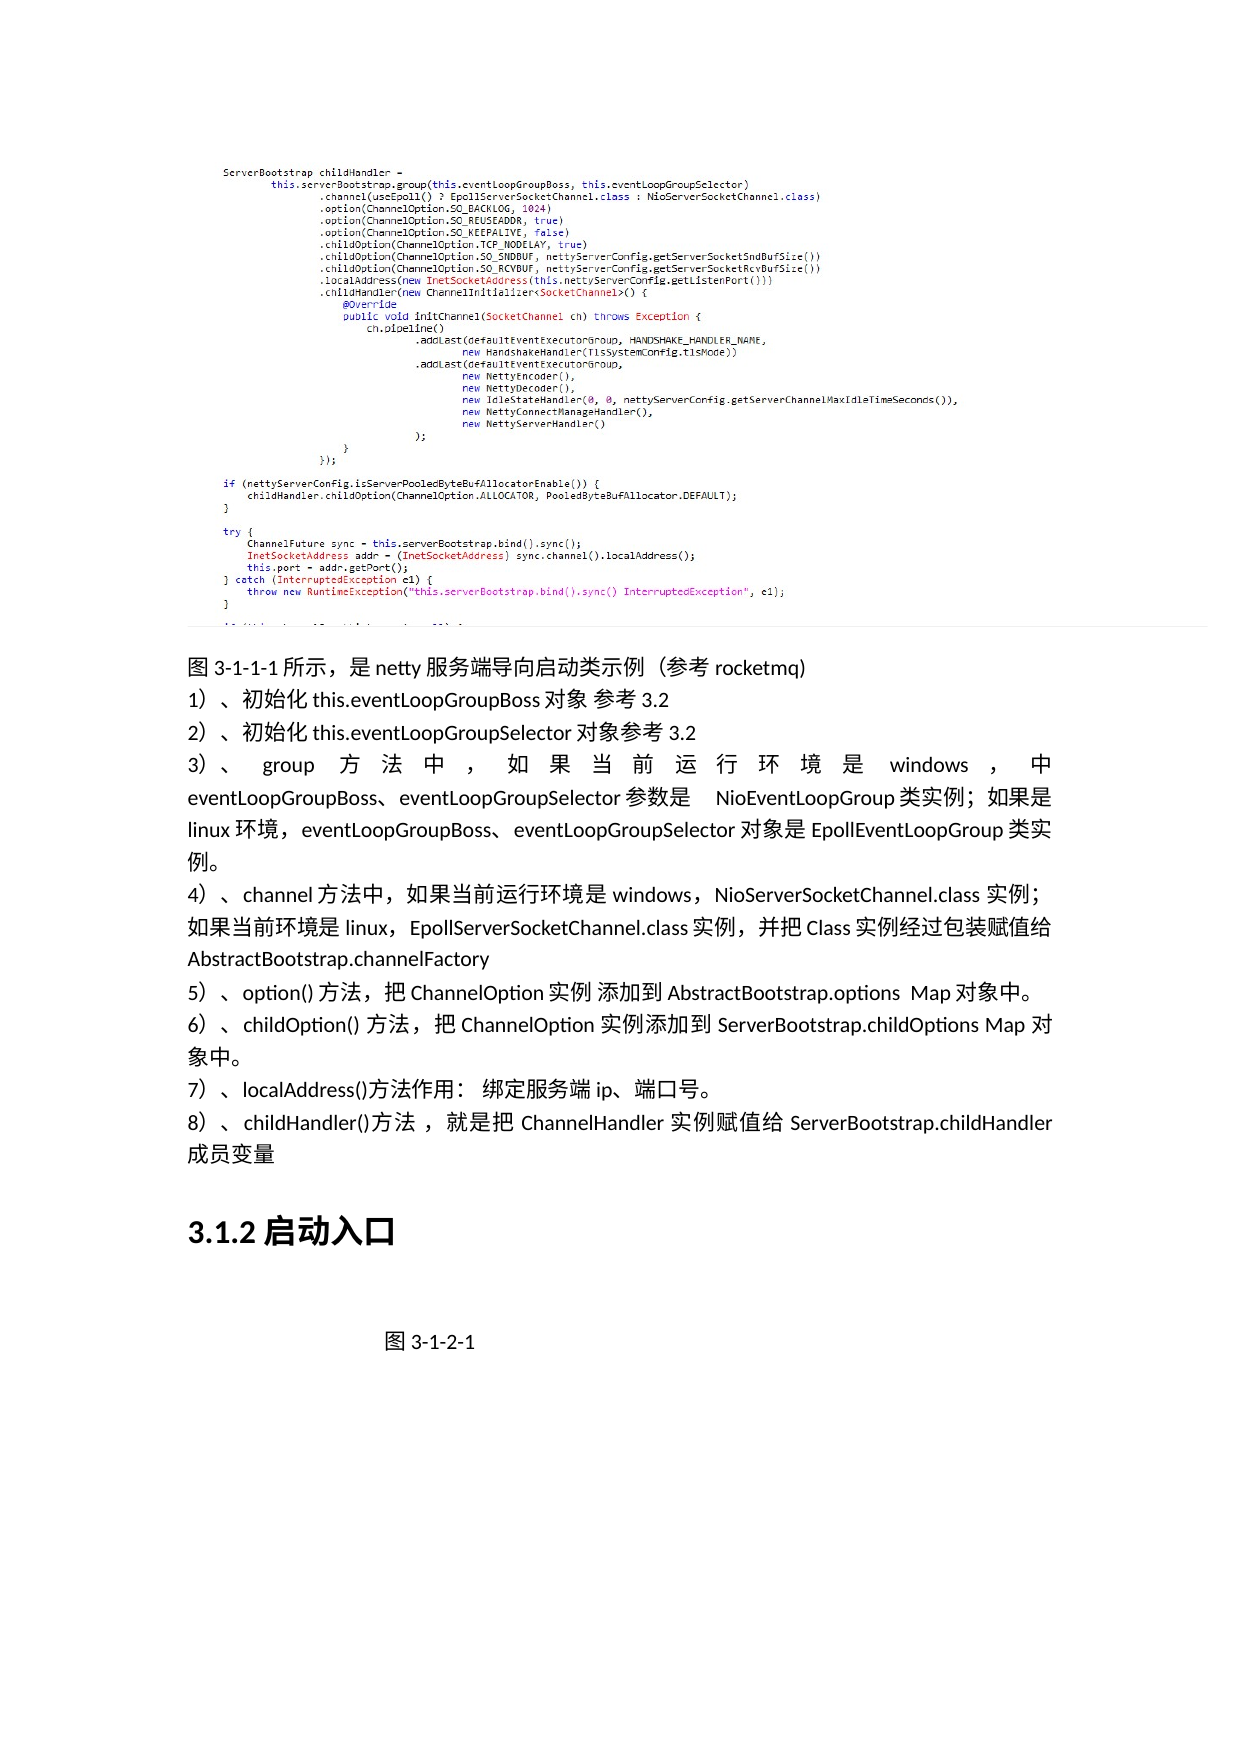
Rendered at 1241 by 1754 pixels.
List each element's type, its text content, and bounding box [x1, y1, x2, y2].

list 、初始化this.eventLoopGroupBoss对象 参考3.2 [187, 682, 1053, 714]
text 图3-1-2-1 [187, 1323, 1053, 1356]
list 、初始化this.eventLoopGroupSelector对象参考3.2 [187, 714, 1053, 747]
list 、channel方法中，如果当前运行环境是windows，NioServerSocketChannel.class 实例；如果当前环境是linux，EpollServerSocketChannel.class实例，并把Class 实例经过包装赋值给AbstractBootstrap.channelFactory [187, 877, 1053, 974]
list 、childOption() 方法，把ChannelOption实例添加到ServerBootstrap.childOptions Map对象中。 [187, 1007, 1053, 1072]
list 、childHandler()方法 ，就是把ChannelHandler实例赋值给ServerBootstrap.childHandler成员变量 [187, 1104, 1053, 1169]
subtitle 3.1.2 启动入口 [187, 1197, 1053, 1262]
list 、option() 方法，把ChannelOption实例 添加到AbstractBootstrap.options Map对象中。 [187, 974, 1053, 1007]
list 、localAddress()方法作用： 绑定服务端ip、端口号。 [187, 1072, 1053, 1104]
list 、group方法中，如果当前运行环境是windows，中eventLoopGroupBoss、eventLoopGroupSelector参数是 NioEventLoopGroup类实例；如果是linux环境，eventLoopGroupBoss、eventLoopGroupSelector对象是EpollEventLoopGroup类实例。 [187, 747, 1053, 877]
text 图3-1-1-1 所示，是netty 服务端导向启动类示例（参考rocketmq) [187, 649, 1053, 682]
picture [187, 162, 1208, 627]
